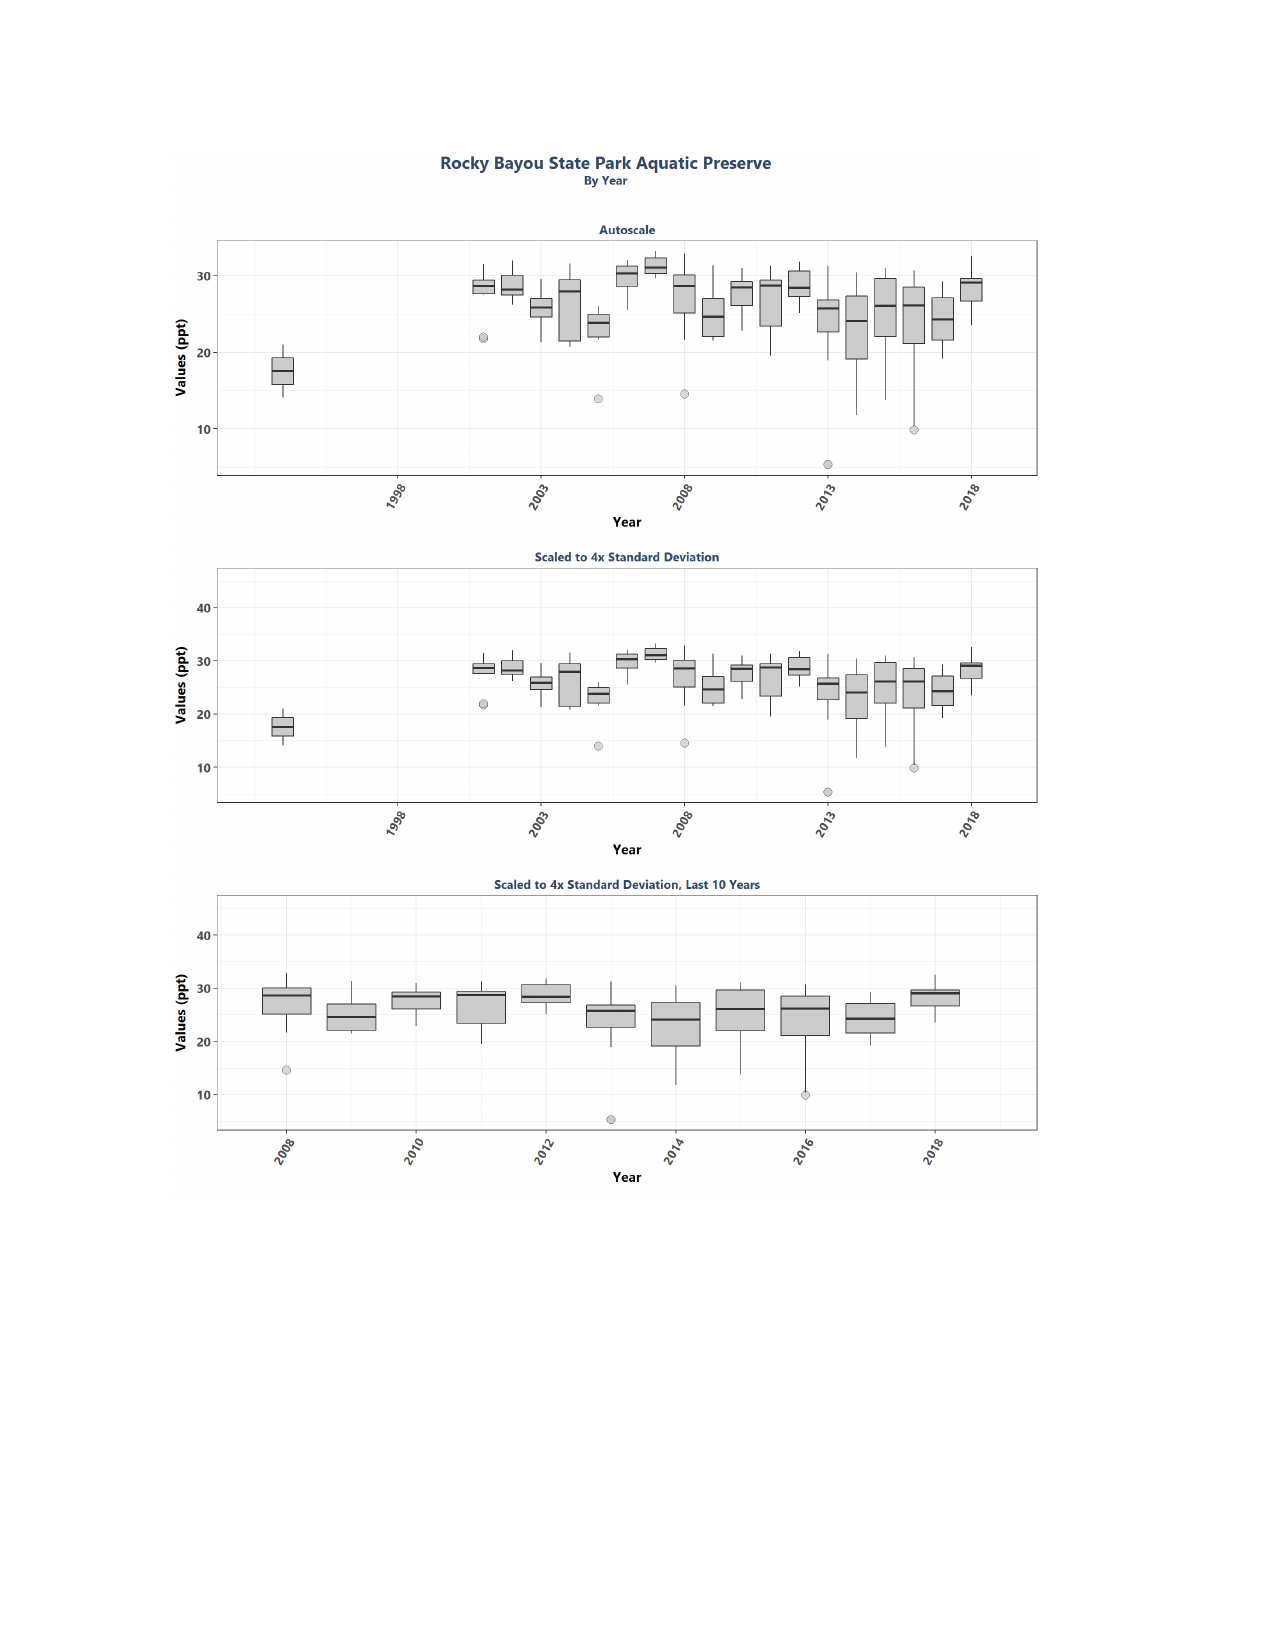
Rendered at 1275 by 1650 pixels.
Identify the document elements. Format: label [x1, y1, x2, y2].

picture [168, 150, 1044, 1200]
